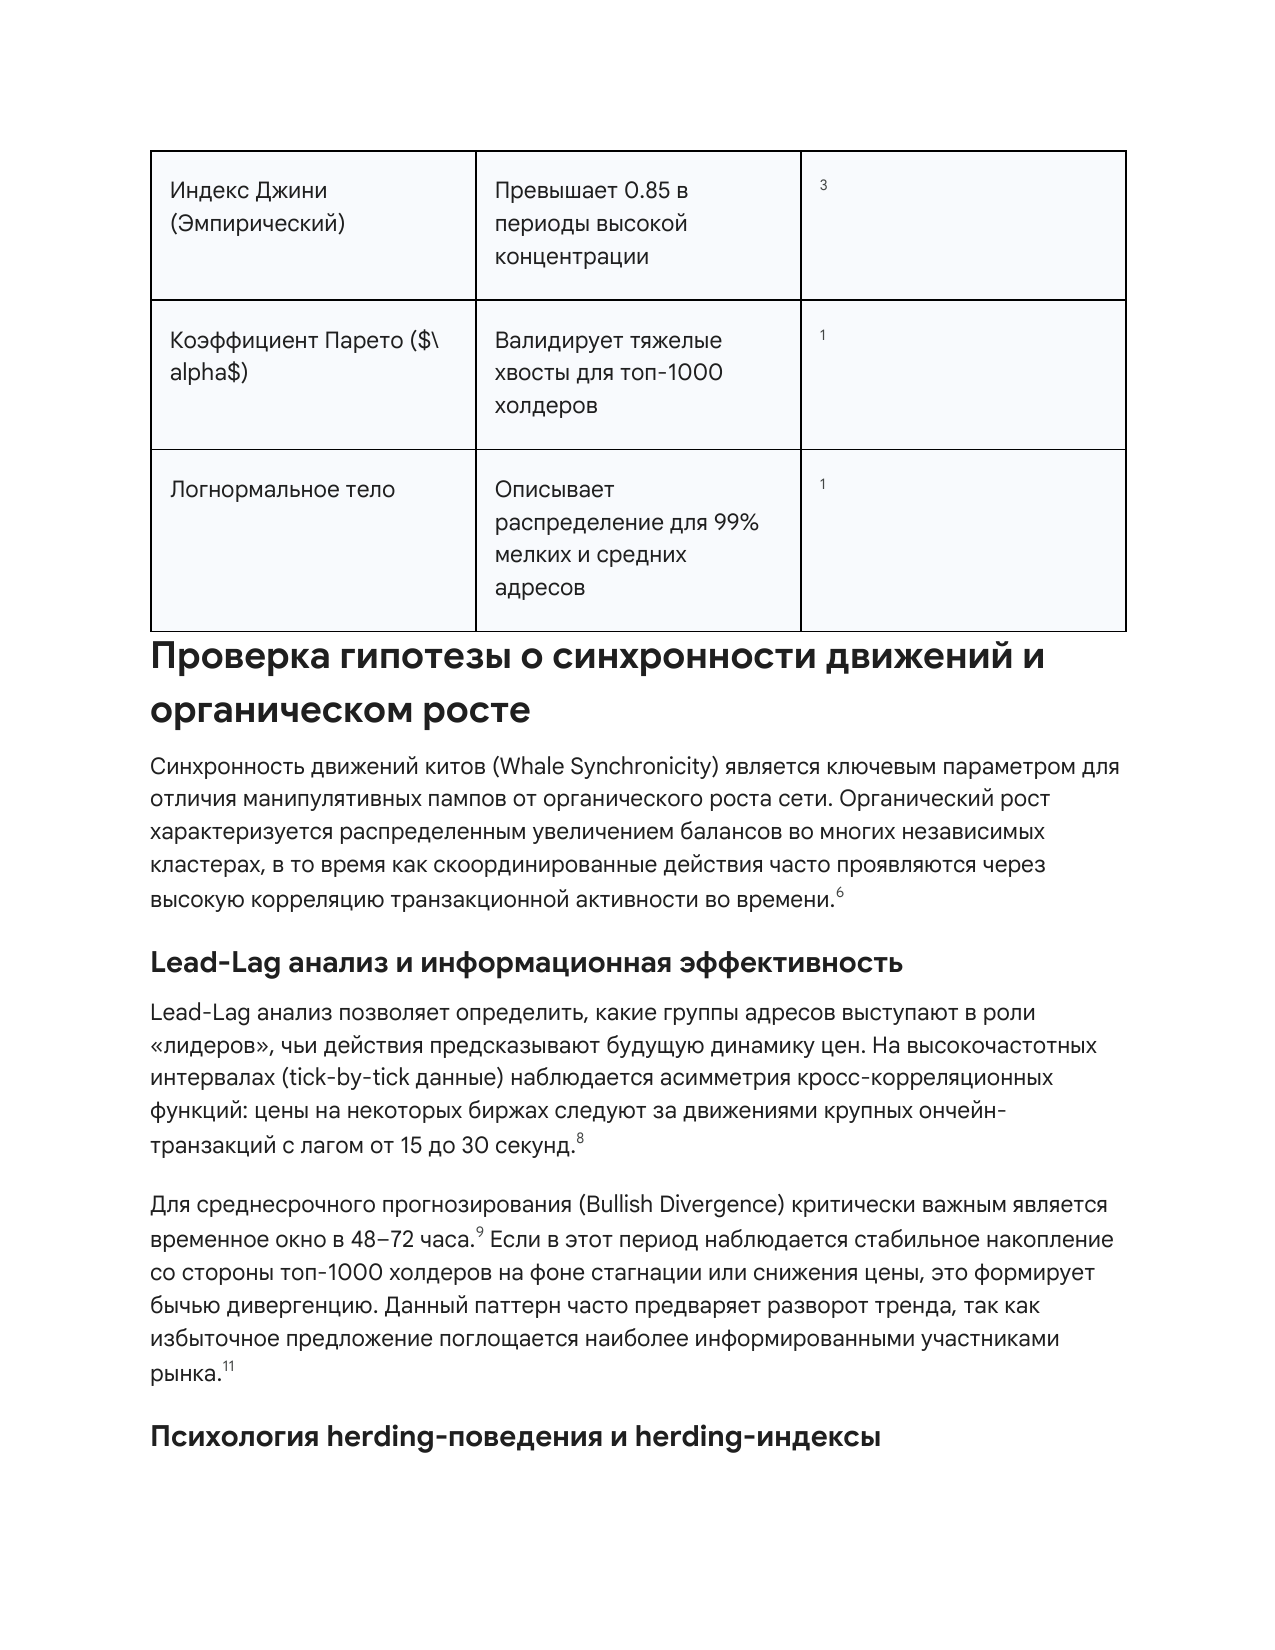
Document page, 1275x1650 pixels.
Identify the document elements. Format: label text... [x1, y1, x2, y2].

table_cell 1 [802, 450, 1125, 631]
table_cell 3 [802, 152, 1125, 299]
table_cell Превышает 0.85 в периоды высокой концентрации [477, 152, 800, 299]
subtitle Проверка гипотезы о синхронности движений и органическом росте [150, 632, 1125, 733]
table_cell Индекс Джини (Эмпирический) [152, 152, 475, 299]
text Lead-Lag анализ позволяет определить, какие группы адресов выступают в роли «лидеров», чьи действия предсказывают будущую динамику цен. На высокочастотных интервалах (tick-by-tick данные) наблюдается асимметрия кросс-корреляционных функций: цены на некоторых биржах следуют за движениями крупных ончейн-транзакций с лагом от 15 до 30 секунд.8 [150, 998, 1125, 1161]
text Синхронность движений китов (Whale Synchronicity) является ключевым параметром для отличия манипулятивных пампов от органического роста сети. Органический рост характеризуется распределенным увеличением балансов во многих независимых кластерах, в то время как скоординированные действия часто проявляются через высокую корреляцию транзакционной активности во времени.6 [150, 752, 1125, 914]
subtitle Lead-Lag анализ и информационная эффективность [150, 944, 1125, 981]
table_cell Коэффициент Парето ($\alpha$) [152, 301, 475, 449]
subtitle Психология herding-поведения и herding-индексы [150, 1418, 1125, 1454]
text Для среднесрочного прогнозирования (Bullish Divergence) критически важным является временное окно в 48–72 часа.9 Если в этот период наблюдается стабильное накопление со стороны топ-1000 холдеров на фоне стагнации или снижения цены, это формирует бычью дивергенцию. Данный паттерн часто предваряет разворот тренда, так как избыточное предложение поглощается наиболее информированными участниками рынка.11 [150, 1190, 1125, 1388]
table_cell 1 [802, 301, 1125, 449]
table_cell Логнормальное тело [152, 450, 475, 631]
table_cell Описывает распределение для 99% мелких и средних адресов [477, 450, 800, 631]
table_cell Валидирует тяжелые хвосты для топ-1000 холдеров [477, 301, 800, 449]
